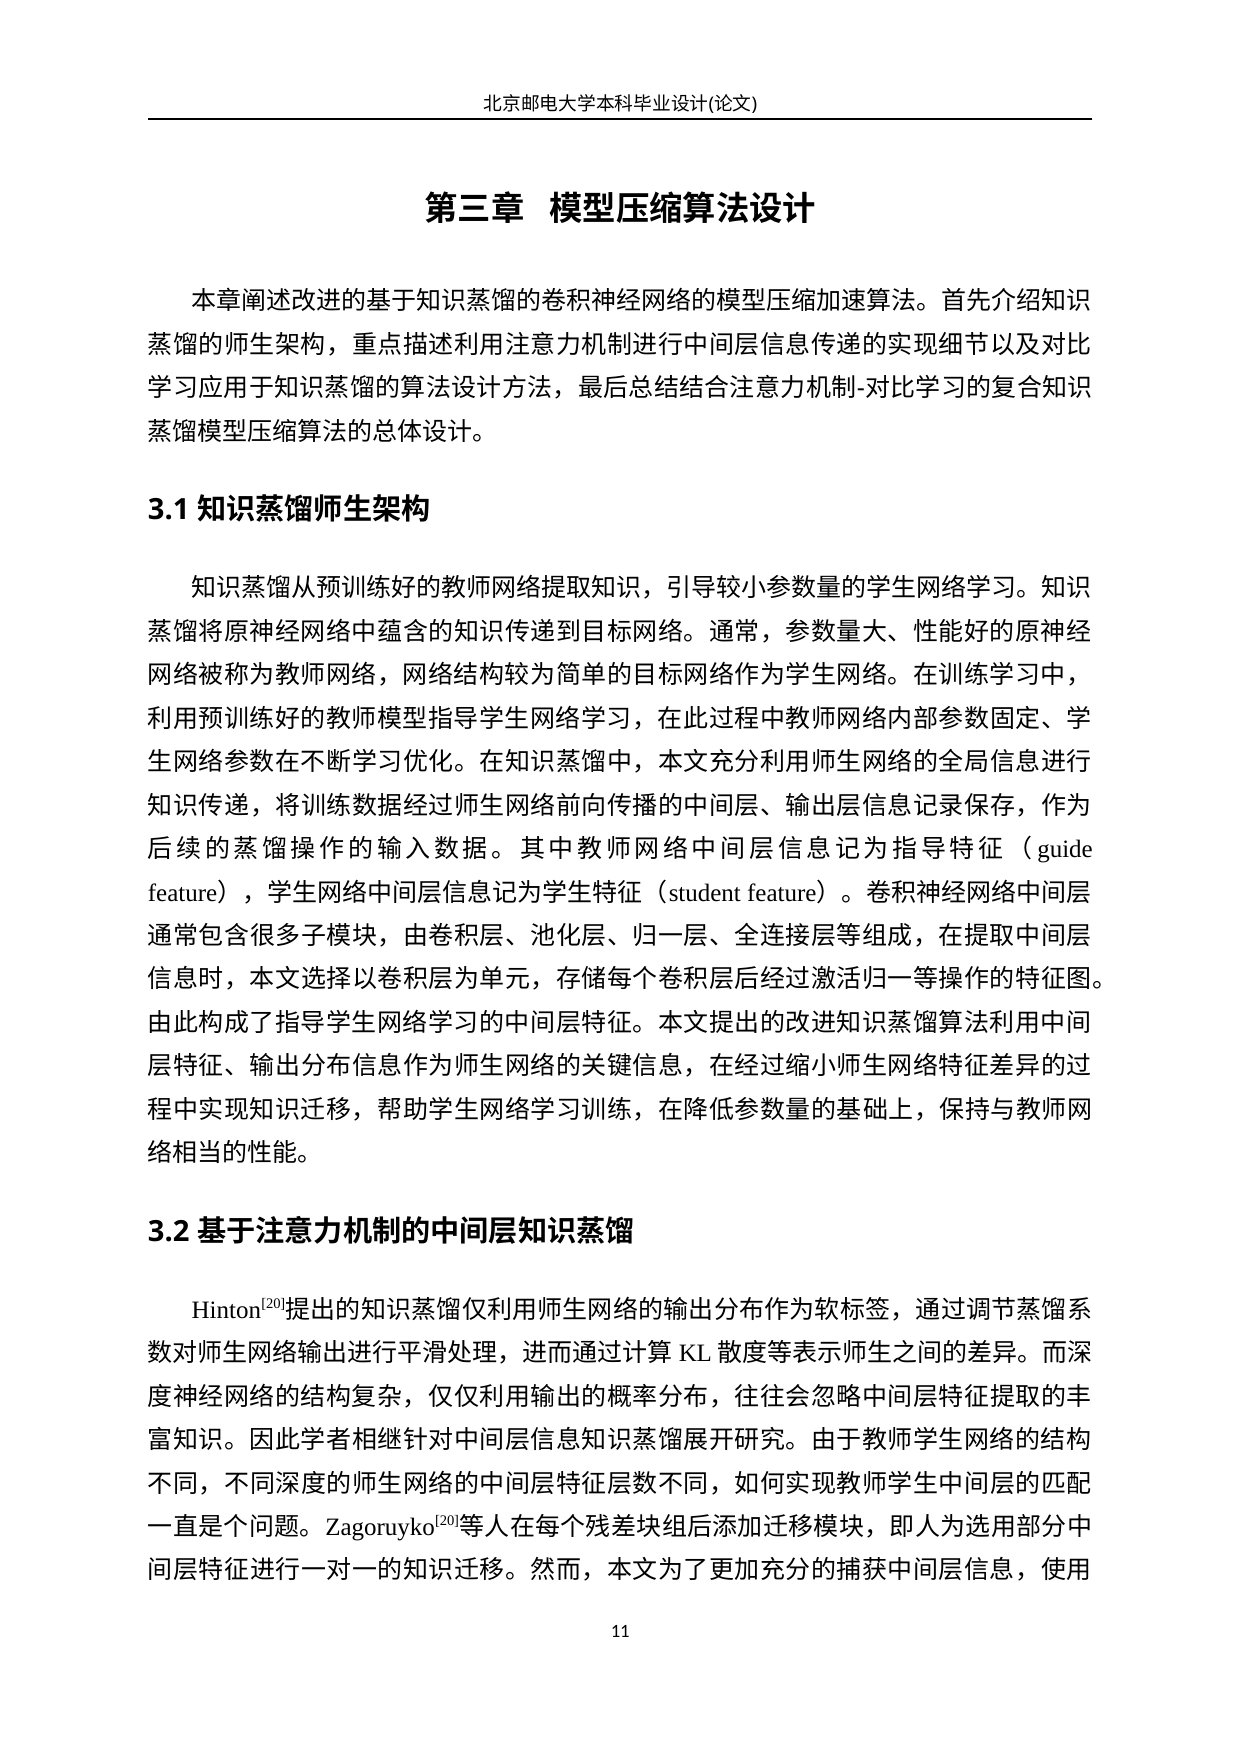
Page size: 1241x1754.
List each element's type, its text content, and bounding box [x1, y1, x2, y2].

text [148, 1289, 1092, 1586]
list 模型压缩算法设计 [148, 182, 1092, 230]
text 3.1 知识蒸馏师生架构 [148, 486, 1092, 528]
text 3.2 基于注意力机制的中间层知识蒸馏 [148, 1207, 1092, 1250]
text 本章阐述改进的基于知识蒸馏的卷积神经网络的模型压缩加速算法。首先介绍知识蒸馏的师生架构，重点描述利用注意力机制进行中间层信息传递的实现细节以及对比学习应用于知识蒸馏的算法设计方法，最后总结结合注意力机制-对比学习的复合知识蒸馏模型压缩算法的总体设计。 [148, 281, 1092, 447]
text 知识蒸馏从预训练好的教师网络提取知识，引导较小参数量的学生网络学习。知识蒸馏将原神经网络中蕴含的知识传递到目标网络。通常，参数量大、性能好的原神经网络被称为教师网络，网络结构较为简单的目标网络作为学生网络。在训练学习中，利用预训练好的教师模型指导学生网络学习，在此过程中教师网络内部参数固定、学生网络参数在不断学习优化。在知识蒸馏中，本文充分利用师生网络的全局信息进行知识传递，将训练数据经过师生网络前向传播的中间层、输出层信息记录保存，作为后续的蒸馏操作的输入数据。其中教师网络中间层信息记为指导特征（guide feature），学生网络中间层信息记为学生特征（student feature）。卷积神经网络中间层通常包含很多子模块，由卷积层、池化层、归一层、全连接层等组成，在提取中间层信息时，本文选择以卷积层为单元，存储每个卷积层后经过激活归一等操作的特征图。由此构成了指导学生网络学习的中间层特征。本文提出的改进知识蒸馏算法利用中间层特征、输出分布信息作为师生网络的关键信息，在经过缩小师生网络特征差异的过程中实现知识迁移，帮助学生网络学习训练，在降低参数量的基础上，保持与教师网络相当的性能。 [148, 568, 1092, 1169]
